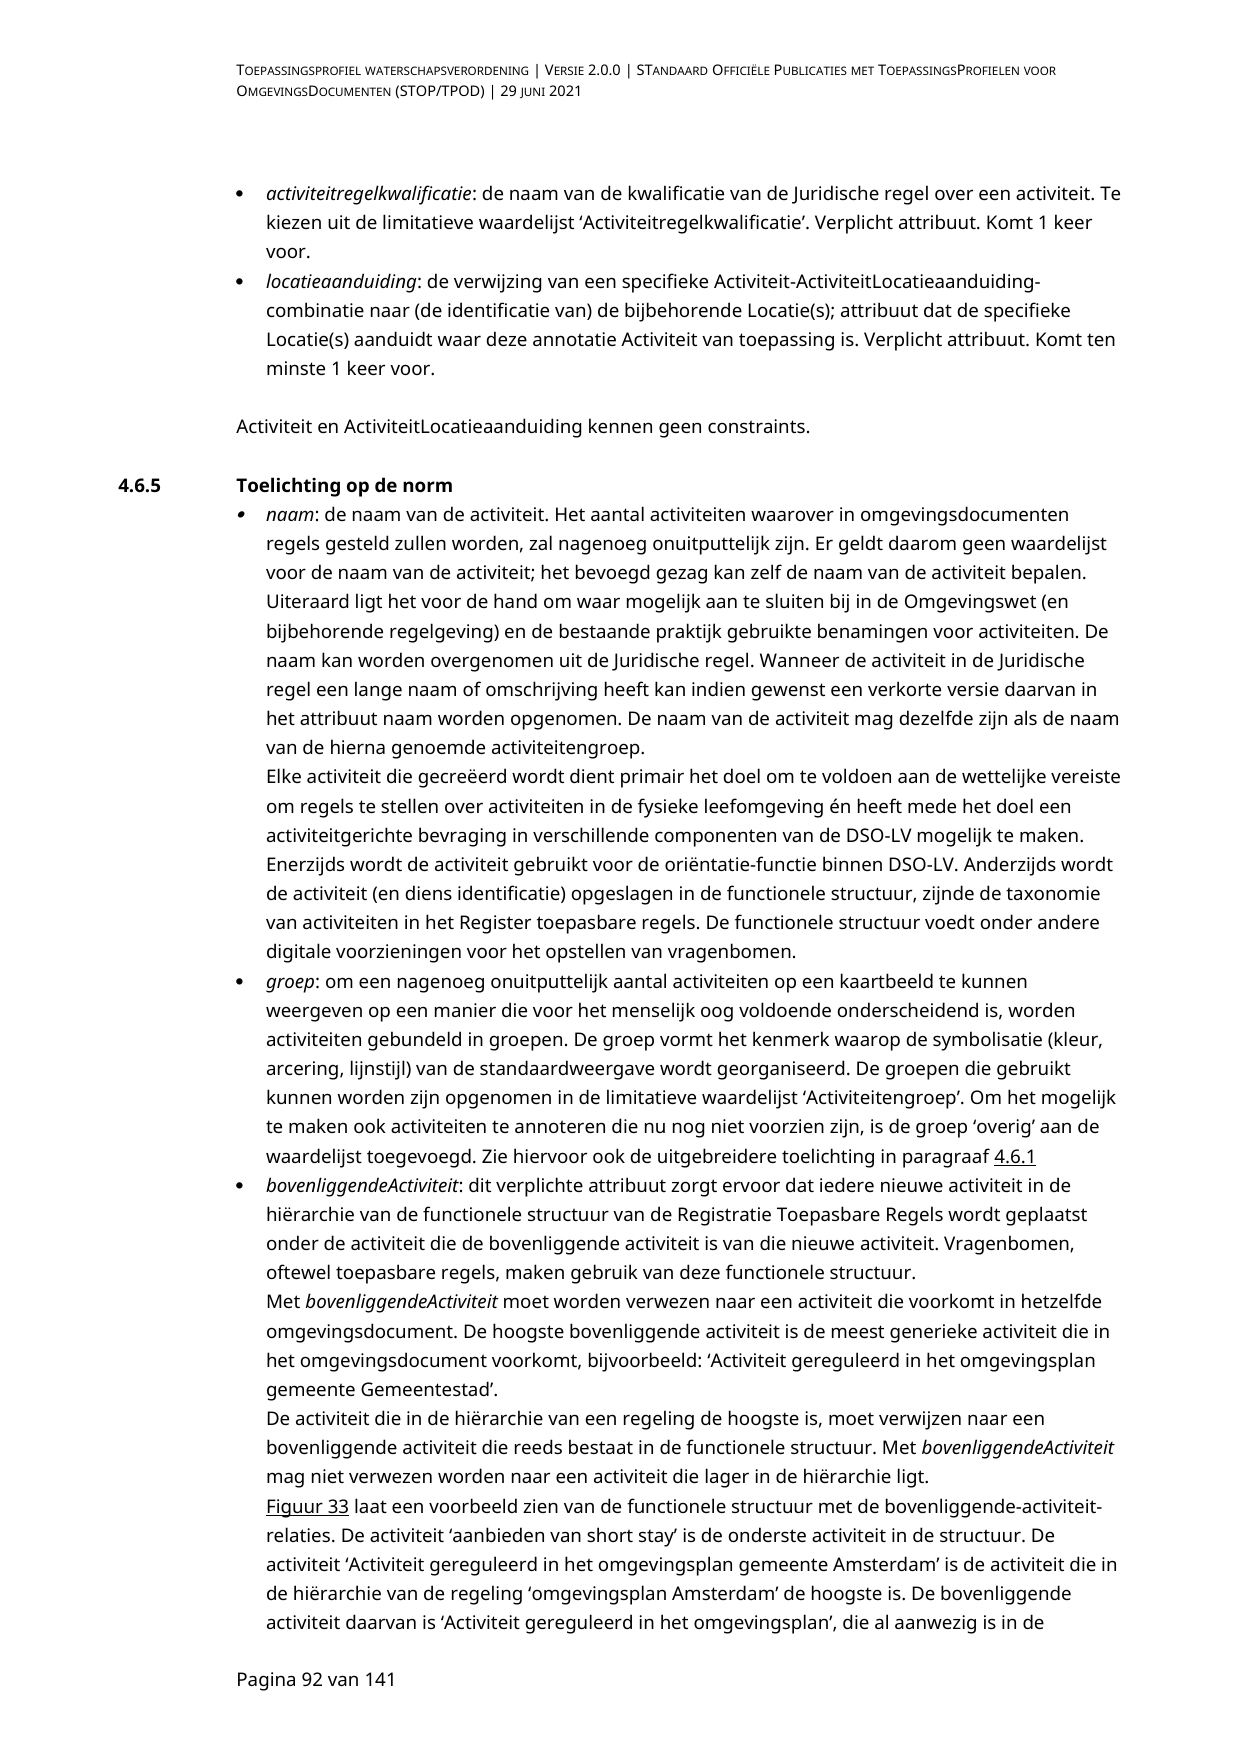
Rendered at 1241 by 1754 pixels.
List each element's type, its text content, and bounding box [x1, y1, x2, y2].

text Activiteit en ActiviteitLocatieaanduiding kennen geen constraints. [236, 411, 1122, 440]
list groep: om een nagenoeg onuitputtelijk aantal activiteiten op een kaartbeeld te kunnen weergeven op een manier die voor het menselijk oog voldoende onderscheidend is, worden activiteiten gebundeld in groepen. De groep vormt het kenmerk waarop de symbolisatie (kleur, arcering, lijnstijl) van de standaardweergave wordt georganiseerd. De groepen die gebruikt kunnen worden zijn opgenomen in de limitatieve waardelijst ‘Activiteitengroep’. Om het mogelijk te maken ook activiteiten te annoteren die nu nog niet voorzien zijn, is de groep ‘overig’ aan de waardelijst toegevoegd. Zie hiervoor ook de uitgebreidere toelichting in paragraaf 7.6.1 [236, 965, 1122, 1169]
list activiteitregelkwalificatie: de naam van de kwalificatie van de Juridische regel over een activiteit. Te kiezen uit de limitatieve waardelijst ‘Activiteitregelkwalificatie’. Verplicht attribuut. Komt 1 keer voor. [236, 177, 1122, 265]
subtitle Toelichting op de norm [118, 469, 1122, 498]
list naam: de naam van de activiteit. Het aantal activiteiten waarover in omgevingsdocumenten regels gesteld zullen worden, zal nagenoeg onuitputtelijk zijn. Er geldt daarom geen waardelijst voor de naam van de activiteit; het bevoegd gezag kan zelf de naam van de activiteit bepalen. Uiteraard ligt het voor de hand om waar mogelijk aan te sluiten bij in de Omgevingswet (en bijbehorende regelgeving) en de bestaande praktijk gebruikte benamingen voor activiteiten. De naam kan worden overgenomen uit de Juridische regel. Wanneer de activiteit in de Juridische regel een lange naam of omschrijving heeft kan indien gewenst een verkorte versie daarvan in het attribuut naam worden opgenomen. De naam van de activiteit mag dezelfde zijn als de naam van de hierna genoemde activiteitengroep. Elke activiteit die gecreëerd wordt dient primair het doel om te voldoen aan de wettelijke vereiste om regels te stellen over activiteiten in de fysieke leefomgeving én heeft mede het doel een activiteitgerichte bevraging in verschillende componenten van de DSO-LV mogelijk te maken. Enerzijds wordt de activiteit gebruikt voor de oriëntatie-functie binnen DSO-LV. Anderzijds wordt de activiteit (en diens identificatie) opgeslagen in de functionele structuur, zijnde de taxonomie van activiteiten in het Register toepasbare regels. De functionele structuur voedt onder andere digitale voorzieningen voor het opstellen van vragenbomen. [236, 498, 1122, 965]
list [236, 1169, 1122, 1636]
list locatieaanduiding: de verwijzing van een specifieke Activiteit-ActiviteitLocatieaanduiding-combinatie naar (de identificatie van) de bijbehorende Locatie(s); attribuut dat de specifieke Locatie(s) aanduidt waar deze annotatie Activiteit van toepassing is. Verplicht attribuut. Komt ten minste 1 keer voor. [236, 265, 1122, 381]
